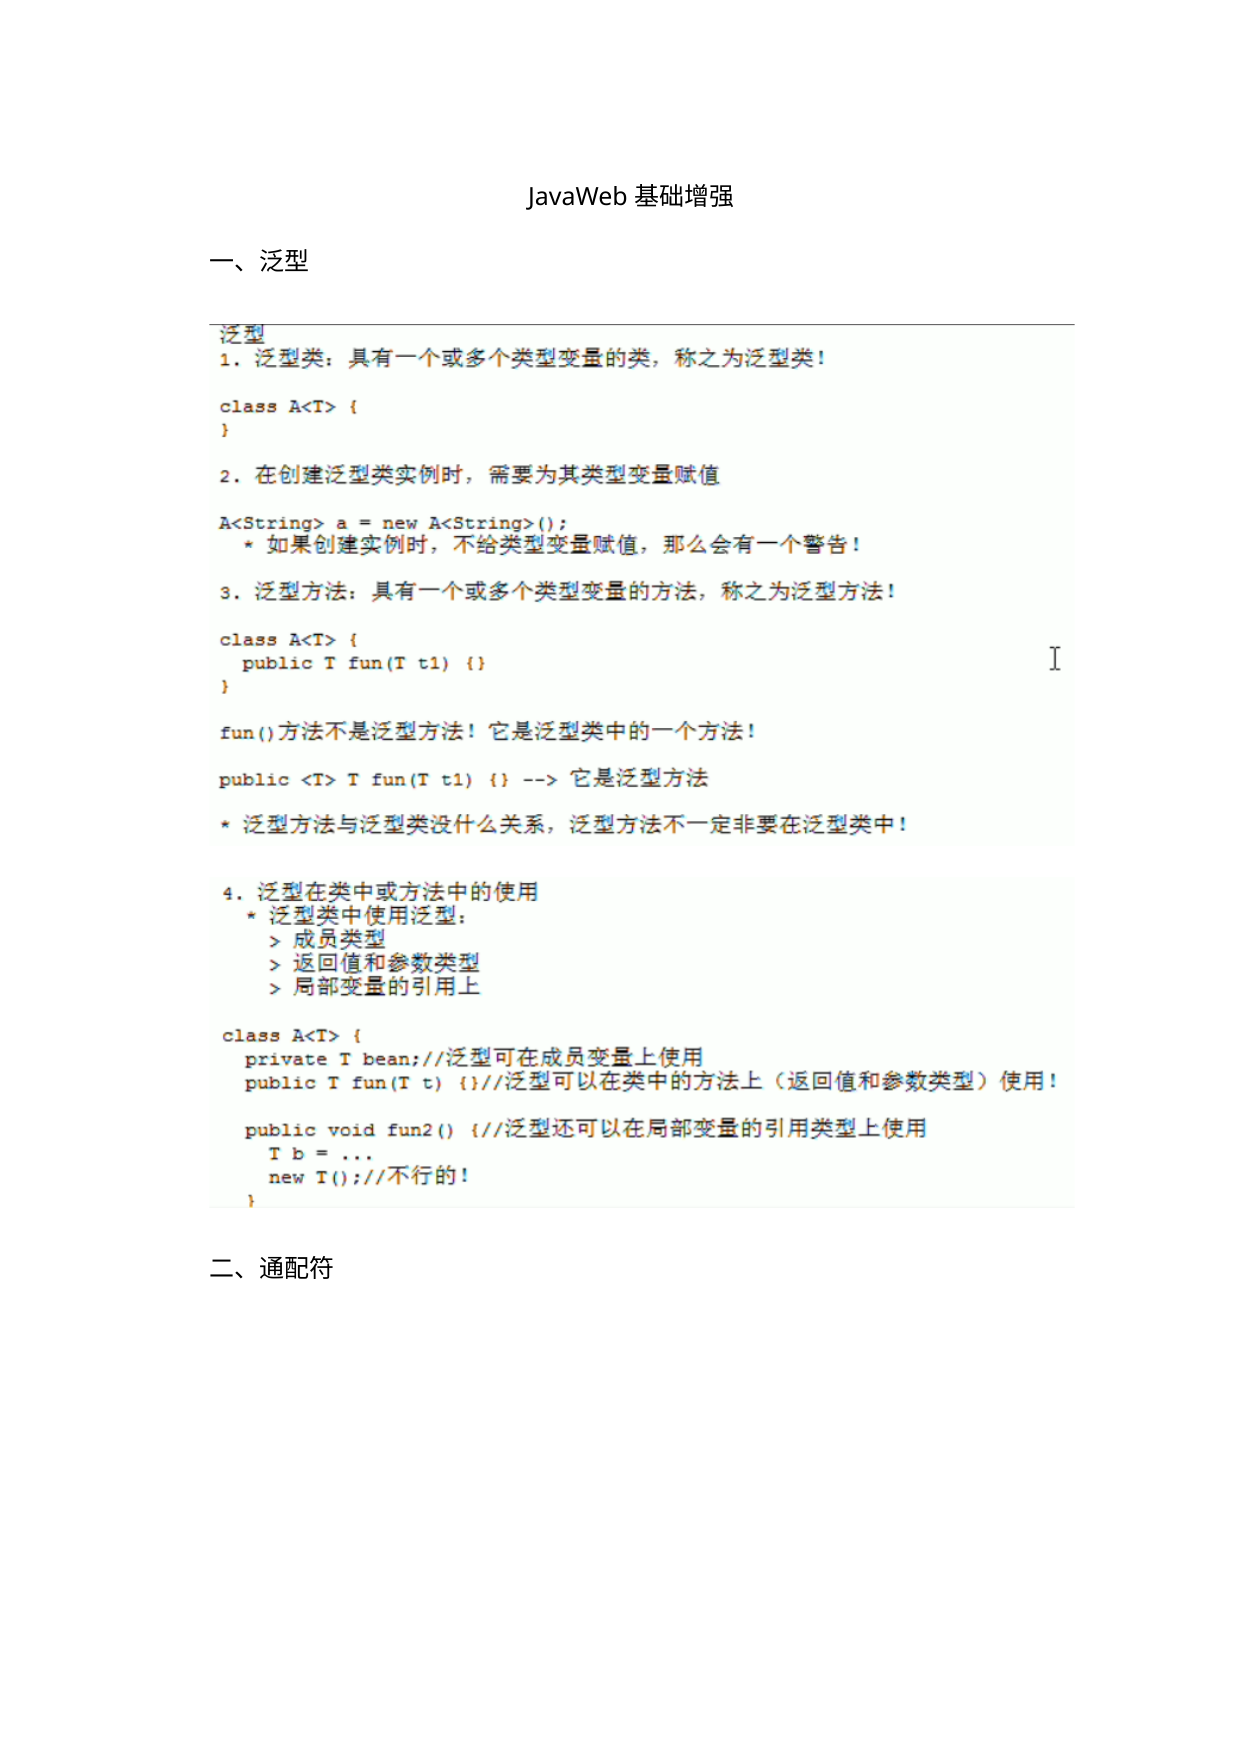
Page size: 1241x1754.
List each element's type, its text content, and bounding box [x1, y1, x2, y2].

picture [209, 324, 1075, 846]
text 二、通配符 [209, 1234, 1053, 1299]
picture [209, 877, 1075, 1208]
text 一、泛型 [209, 227, 1053, 292]
text JavaWeb 基础增强 [209, 162, 1053, 227]
